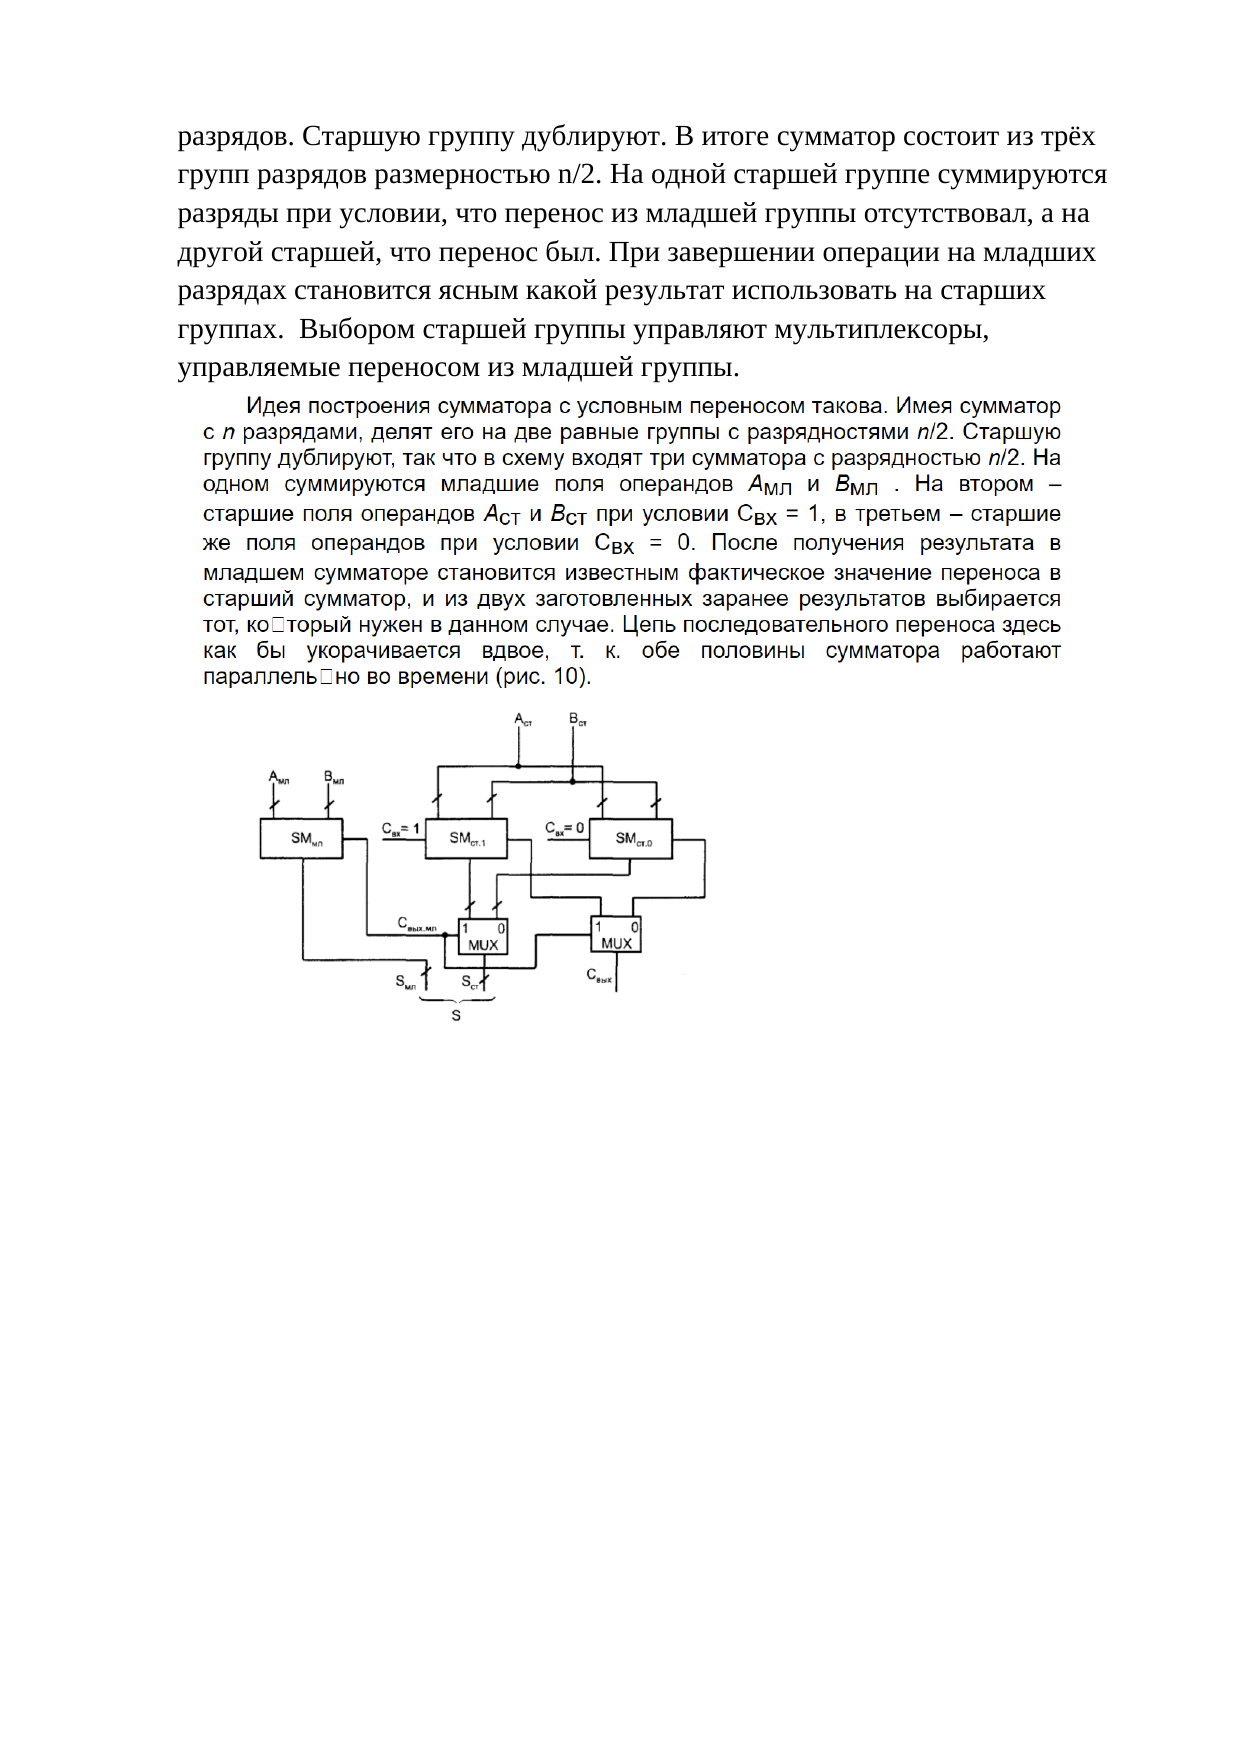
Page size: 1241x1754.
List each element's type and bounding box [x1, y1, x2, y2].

picture [177, 387, 1118, 1031]
text [177, 118, 1152, 383]
